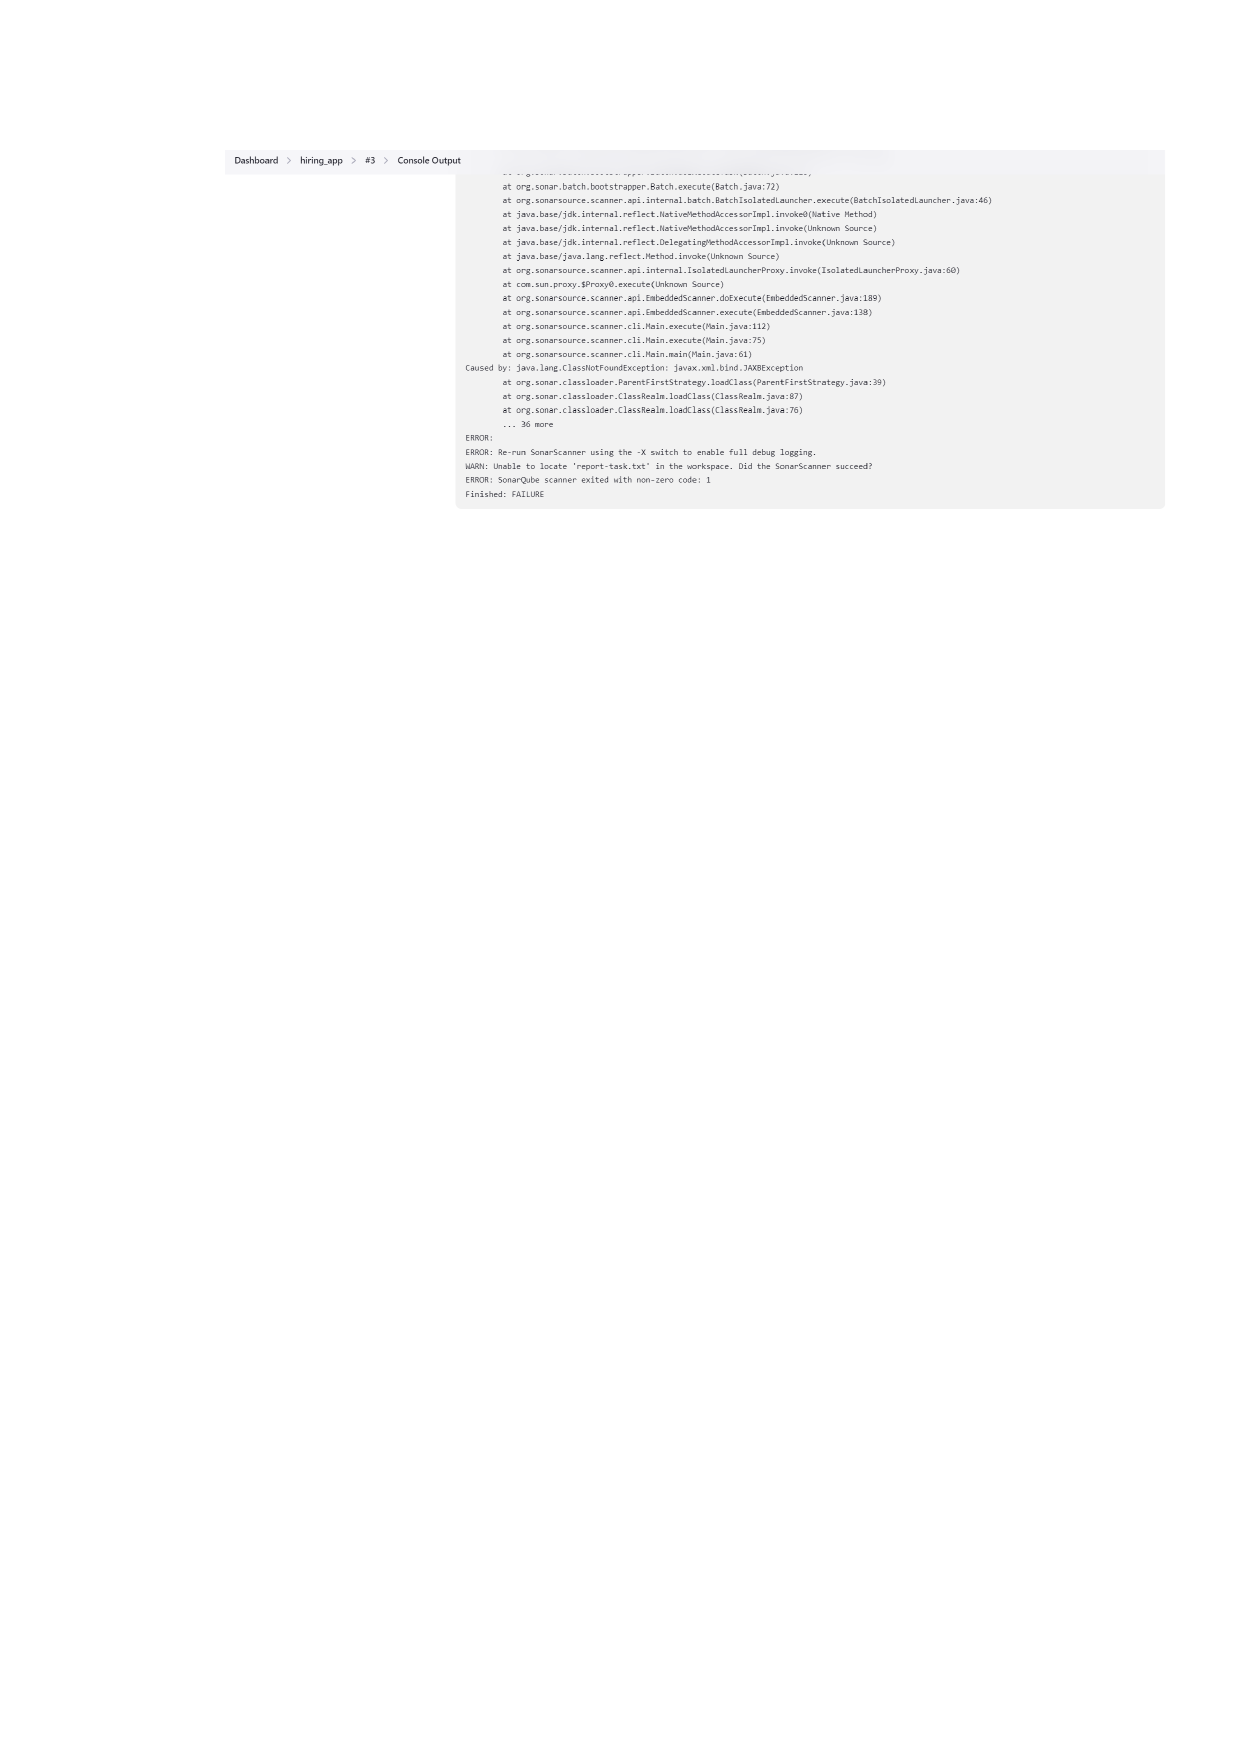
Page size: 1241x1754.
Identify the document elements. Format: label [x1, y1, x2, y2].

picture [225, 150, 1166, 522]
